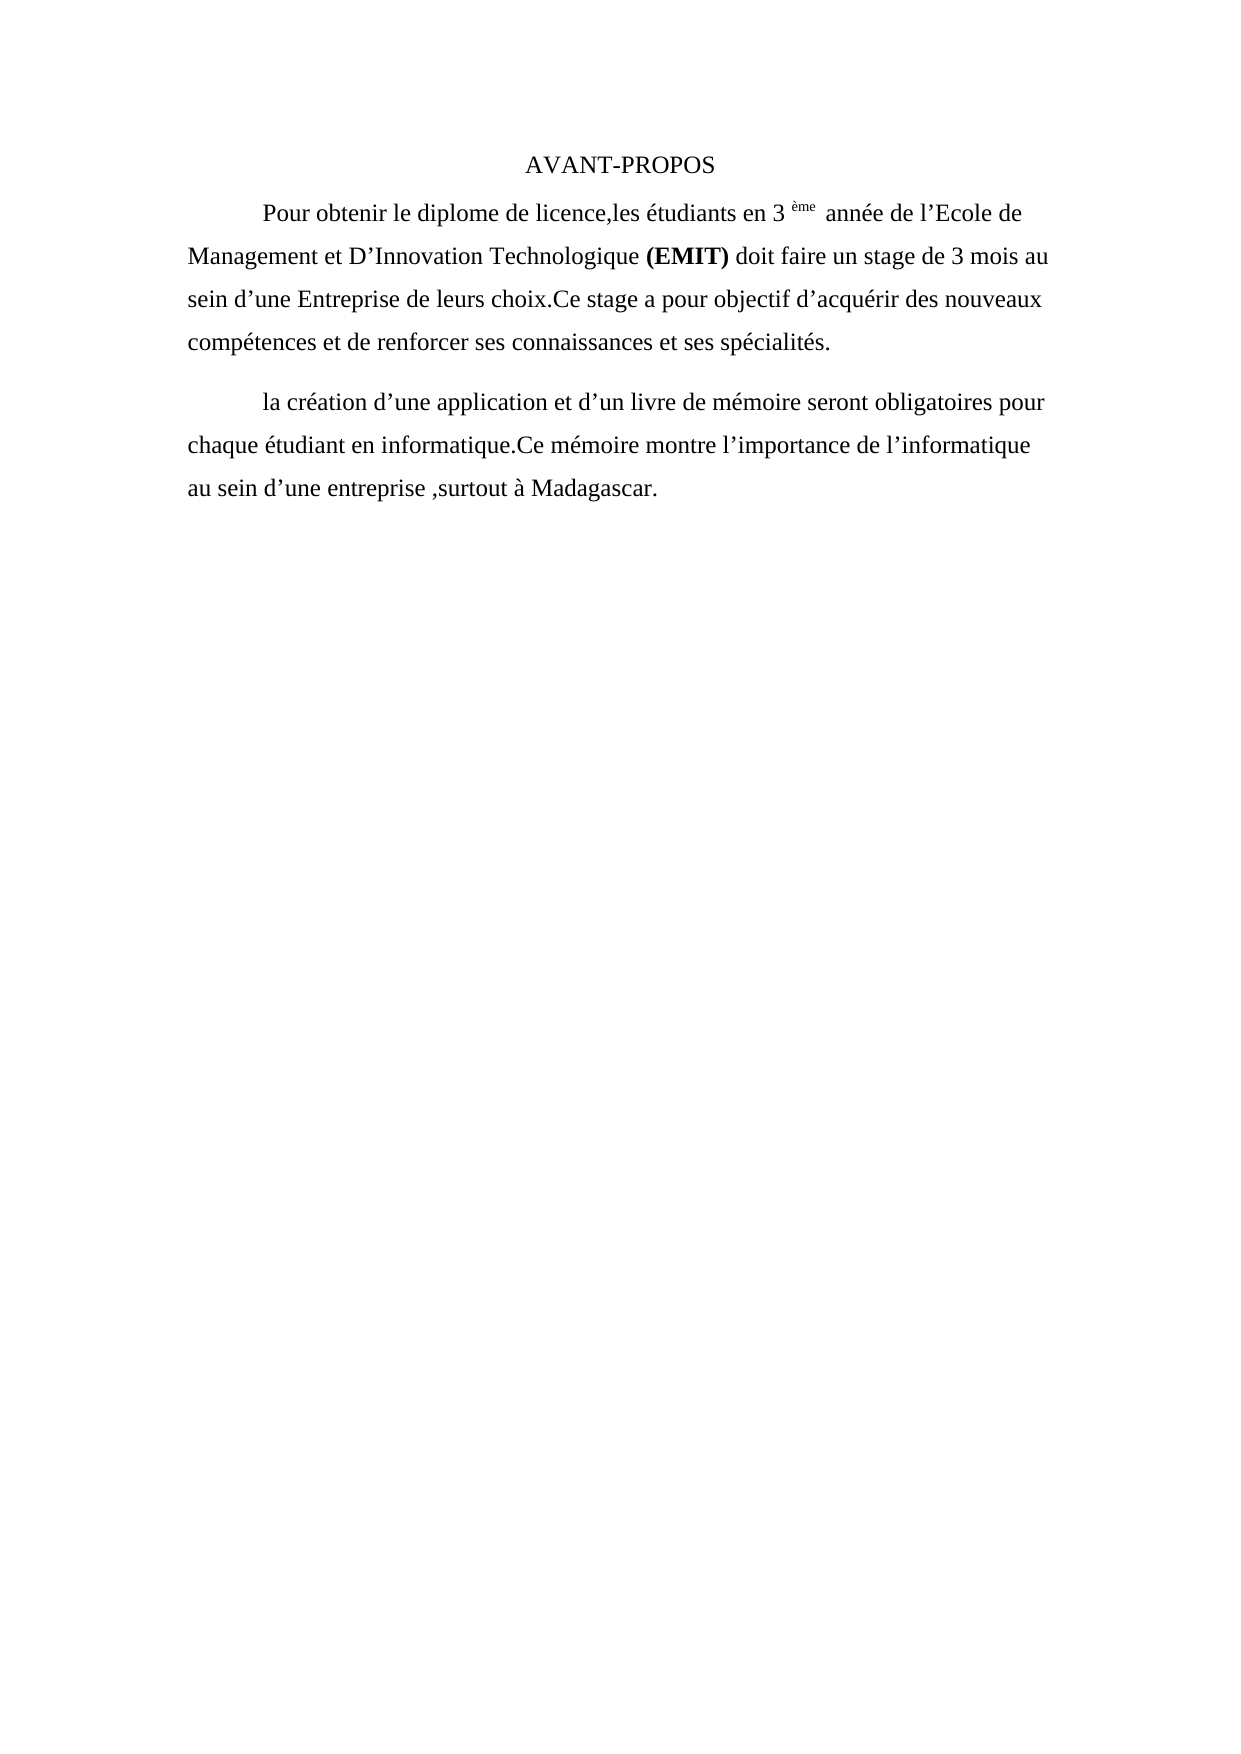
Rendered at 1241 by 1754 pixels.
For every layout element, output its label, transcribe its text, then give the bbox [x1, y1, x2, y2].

text Pour obtenir le diplome de licence,les étudiants en 3 ème année de l’Ecole de Management et D’Innovation Technologique (EMIT) doit faire un stage de 3 mois au sein d’une Entreprise de leurs choix.Ce stage a pour objectif d’acquérir des nouveaux compétences et de renforcer ses connaissances et ses spécialités. [187, 198, 1053, 356]
text AVANT-PROPOS [187, 150, 1053, 179]
text la création d’une application et d’un livre de mémoire seront obligatoires pour chaque étudiant en informatique.Ce mémoire montre l’importance de l’informatique au sein d’une entreprise ,surtout à Madagascar. [187, 387, 1053, 502]
